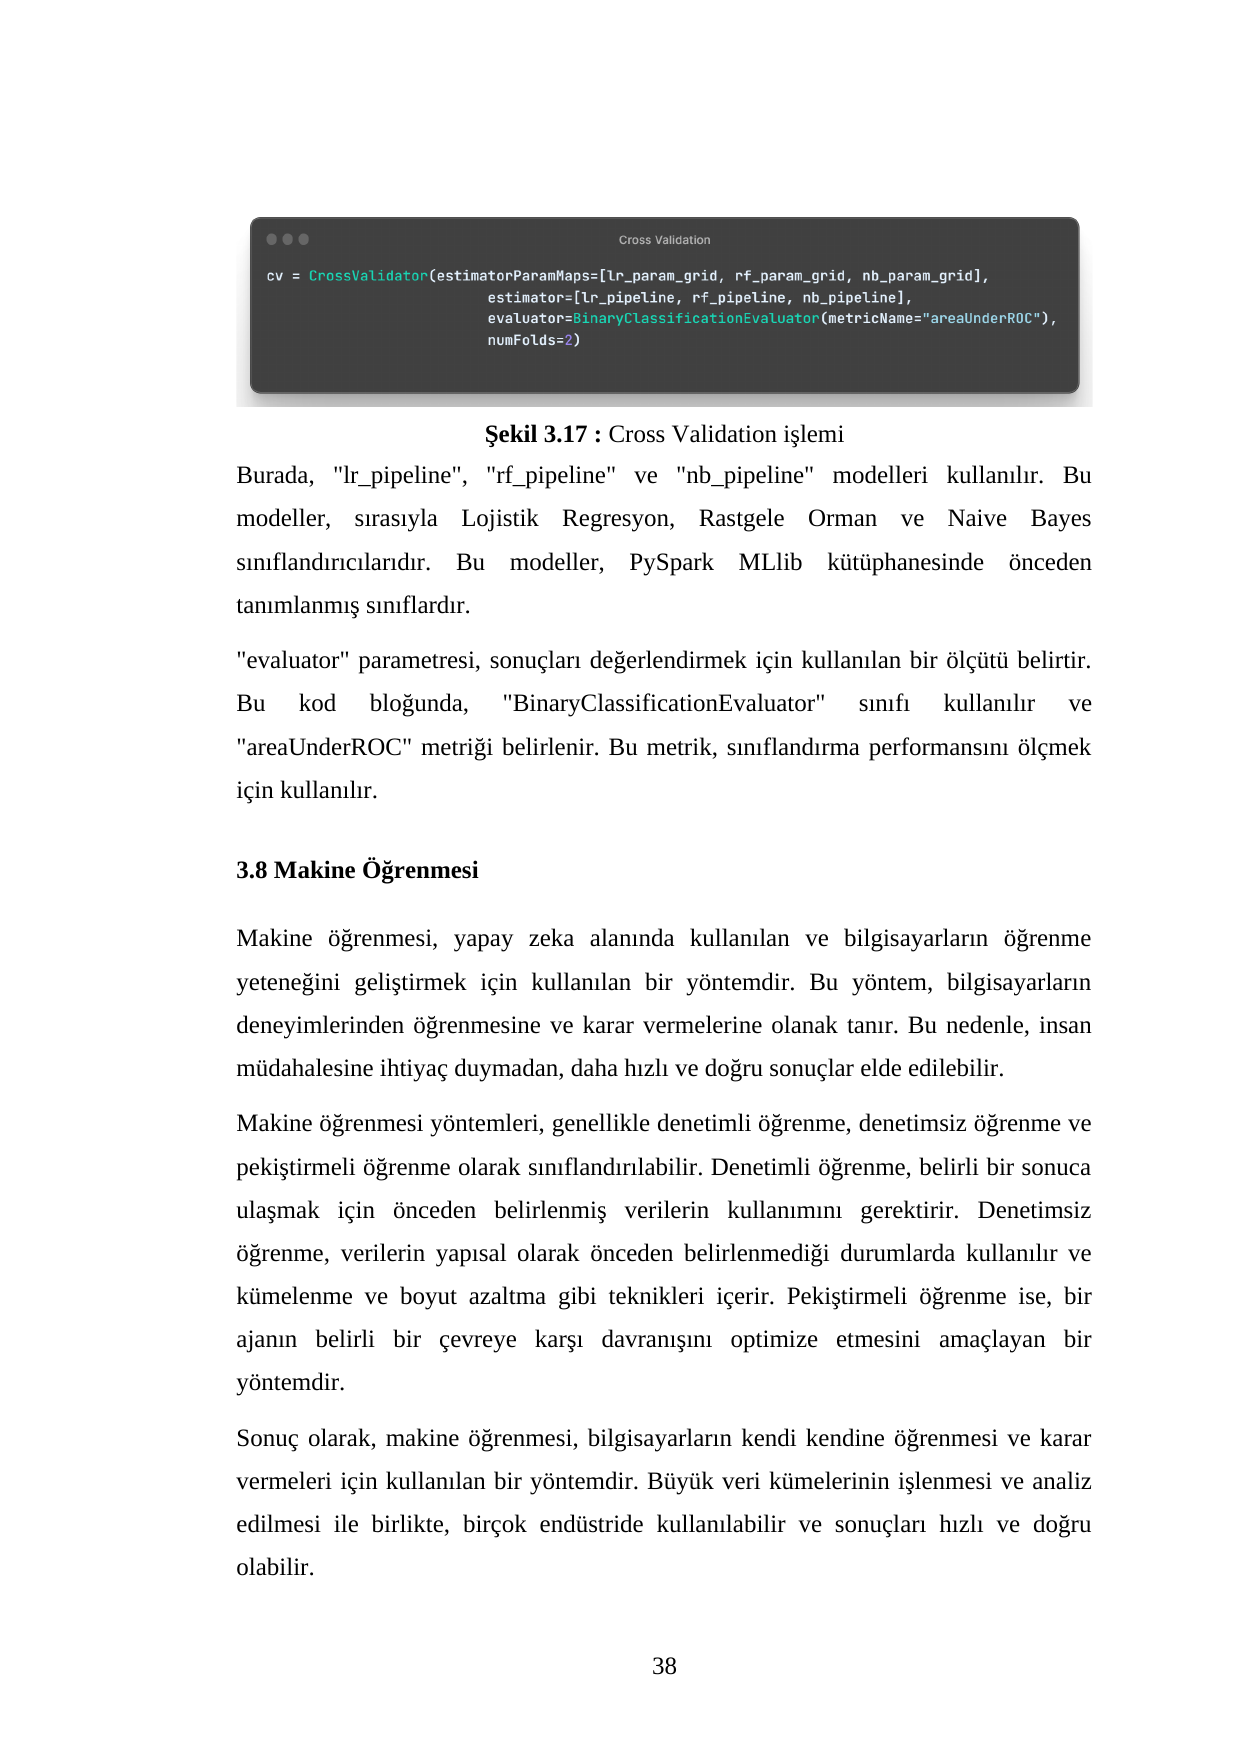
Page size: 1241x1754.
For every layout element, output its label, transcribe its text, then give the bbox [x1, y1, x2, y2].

text Makine öğrenmesi yöntemleri, genellikle denetimli öğrenme, denetimsiz öğrenme ve pekiştirmeli öğrenme olarak sınıflandırılabilir. Denetimli öğrenme, belirli bir sonuca ulaşmak için önceden belirlenmiş verilerin kullanımını gerektirir. Denetimsiz öğrenme, verilerin yapısal olarak önceden belirlenmediği durumlarda kullanılır ve kümelenme ve boyut azaltma gibi teknikleri içerir. Pekiştirmeli öğrenme ise, bir ajanın belirli bir çevreye karşı davranışını optimize etmesini amaçlayan bir yöntemdir. [236, 1108, 1092, 1396]
picture [236, 203, 1093, 407]
text "evaluator" parametresi, sonuçları değerlendirmek için kullanılan bir ölçütü belirtir. Bu kod bloğunda, "BinaryClassificationEvaluator" sınıfı kullanılır ve "areaUnderROC" metriği belirlenir. Bu metrik, sınıflandırma performansını ölçmek için kullanılır. [236, 645, 1092, 803]
text Makine öğrenmesi, yapay zeka alanında kullanılan ve bilgisayarların öğrenme yeteneğini geliştirmek için kullanılan bir yöntemdir. Bu yöntem, bilgisayarların deneyimlerinden öğrenmesine ve karar vermelerine olanak tanır. Bu nedenle, insan müdahalesine ihtiyaç duymadan, daha hızlı ve doğru sonuçlar elde edilebilir. [236, 923, 1092, 1082]
text Burada, "lr_pipeline", "rf_pipeline" ve "nb_pipeline" modelleri kullanılır. Bu modeller, sırasıyla Lojistik Regresyon, Rastgele Orman ve Naive Bayes sınıflandırıcılarıdır. Bu modeller, PySpark MLlib kütüphanesinde önceden tanımlanmış sınıflardır. [236, 460, 1092, 618]
subtitle Makine Öğrenmesi [236, 855, 1092, 884]
text Sonuç olarak, makine öğrenmesi, bilgisayarların kendi kendine öğrenmesi ve karar vermeleri için kullanılan bir yöntemdir. Büyük veri kümelerinin işlenmesi ve analiz edilmesi ile birlikte, birçok endüstride kullanılabilir ve sonuçları hızlı ve doğru olabilir. [236, 1423, 1092, 1581]
text Şekil 3.17 : Cross Validation işlemi [236, 419, 1092, 448]
